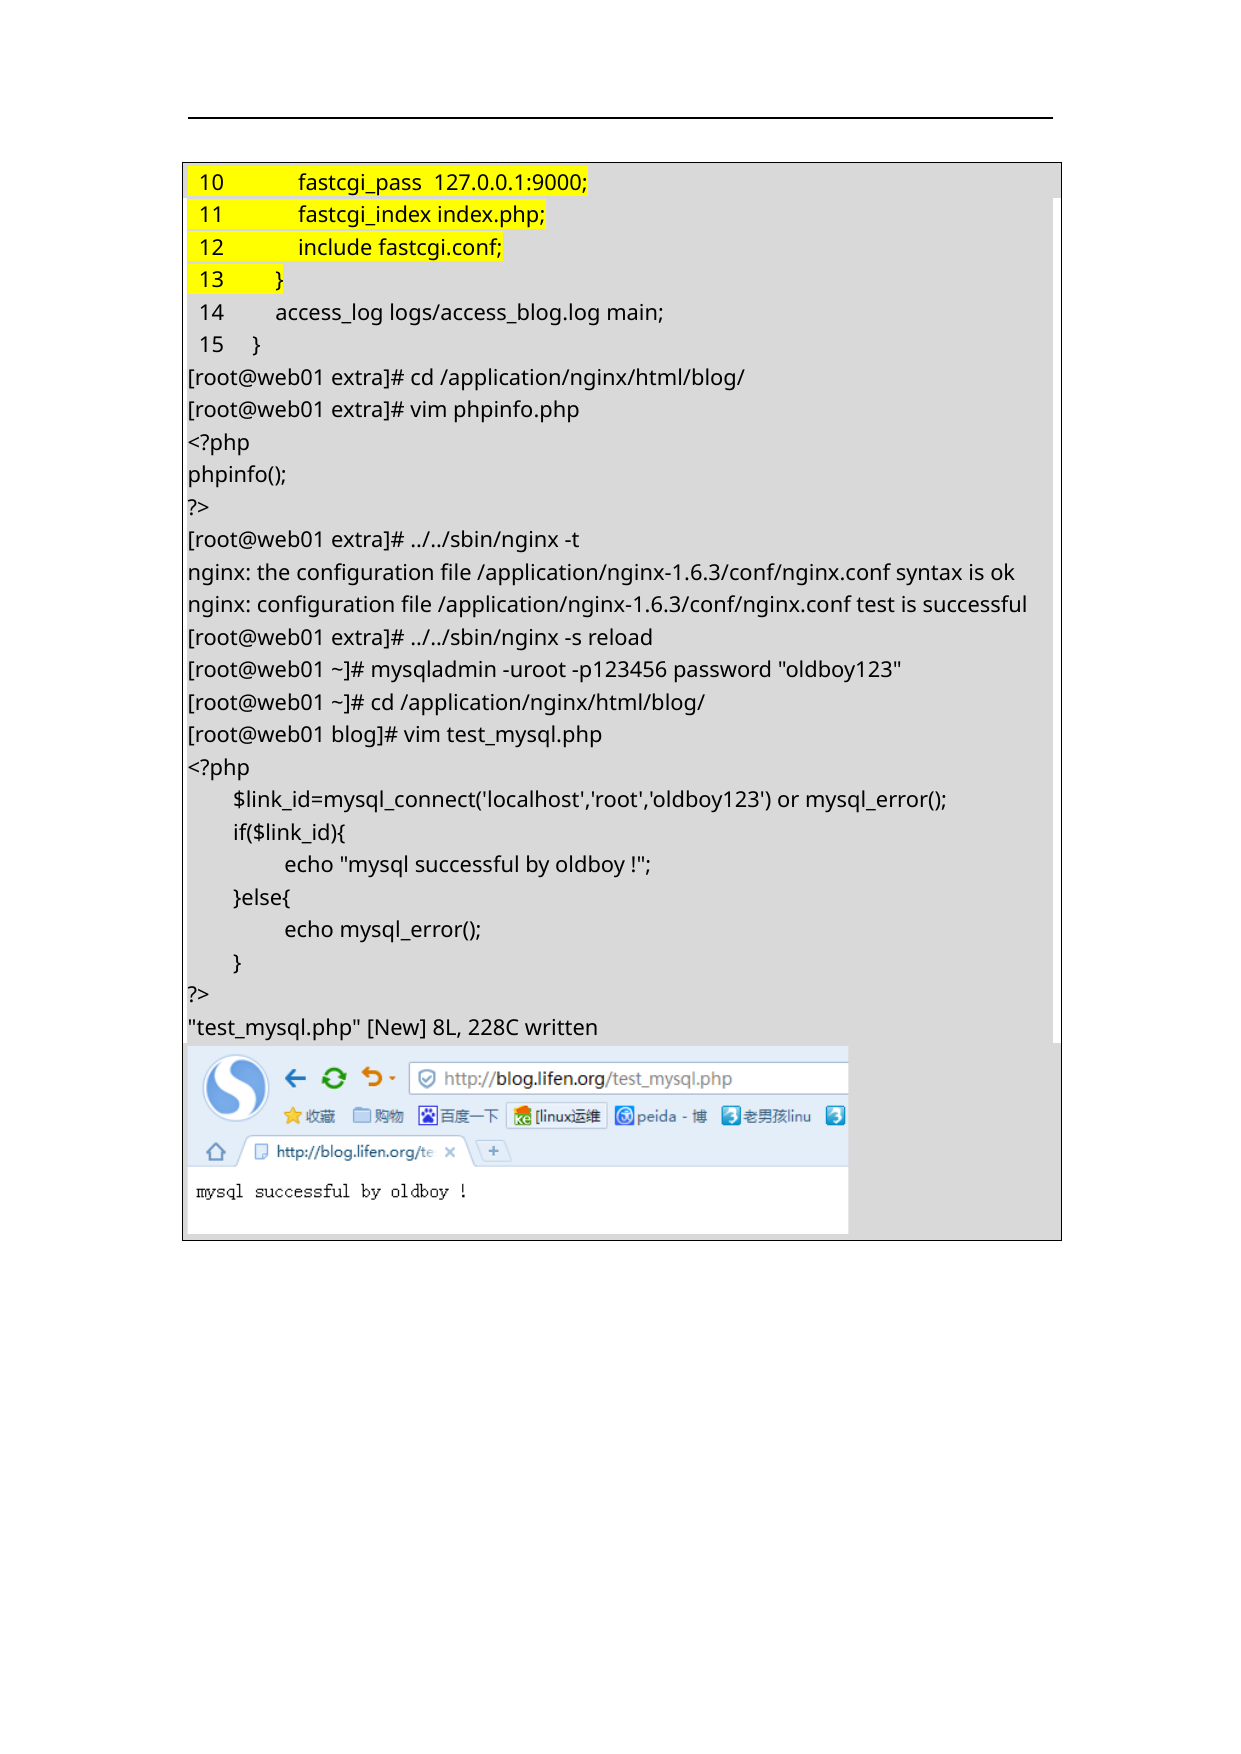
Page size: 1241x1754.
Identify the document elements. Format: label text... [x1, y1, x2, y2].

text [root@web01 extra]# cd /application/nginx/html/blog/ [187, 360, 1053, 393]
text 10 fastcgi_pass 127.0.0.1:9000; [183, 163, 1061, 198]
text echo mysql_error(); [187, 913, 1053, 945]
text "test_mysql.php" [New] 8L, 228C written [187, 1010, 1053, 1039]
text }else{ [187, 880, 1053, 913]
text [root@web01 blog]# vim test_mysql.php [187, 718, 1053, 750]
text nginx: configuration file /application/nginx-1.6.3/conf/nginx.conf test is successful [187, 588, 1053, 620]
text [root@web01 ~]# mysqladmin -uroot -p123456 password "oldboy123" [187, 653, 1053, 685]
text 11 fastcgi_index index.php; [187, 198, 1053, 230]
text phpinfo(); [187, 458, 1053, 490]
text } [187, 945, 1053, 978]
text 15 } [187, 328, 1053, 360]
text echo "mysql successful by oldboy !"; [187, 848, 1053, 880]
text $link_id=mysql_connect('localhost','root','oldboy123') or mysql_error(); [187, 783, 1053, 815]
text [root@web01 extra]# vim phpinfo.php [187, 393, 1053, 425]
text 13 } [187, 263, 1053, 295]
text 14 access_log logs/access_blog.log main; [187, 295, 1053, 328]
text [root@web01 extra]# ../../sbin/nginx -t [187, 523, 1053, 555]
text <?php [187, 425, 1053, 458]
text ?> [187, 978, 1053, 1010]
text [root@web01 ~]# cd /application/nginx/html/blog/ [187, 685, 1053, 718]
text [root@web01 extra]# ../../sbin/nginx -s reload [187, 620, 1053, 653]
text nginx: the configuration file /application/nginx-1.6.3/conf/nginx.conf syntax is ok [187, 555, 1053, 588]
picture [187, 1046, 849, 1234]
text 12 include fastcgi.conf; [187, 230, 1053, 263]
text <?php [187, 750, 1053, 783]
text ?> [187, 490, 1053, 523]
text if($link_id){ [187, 815, 1053, 848]
